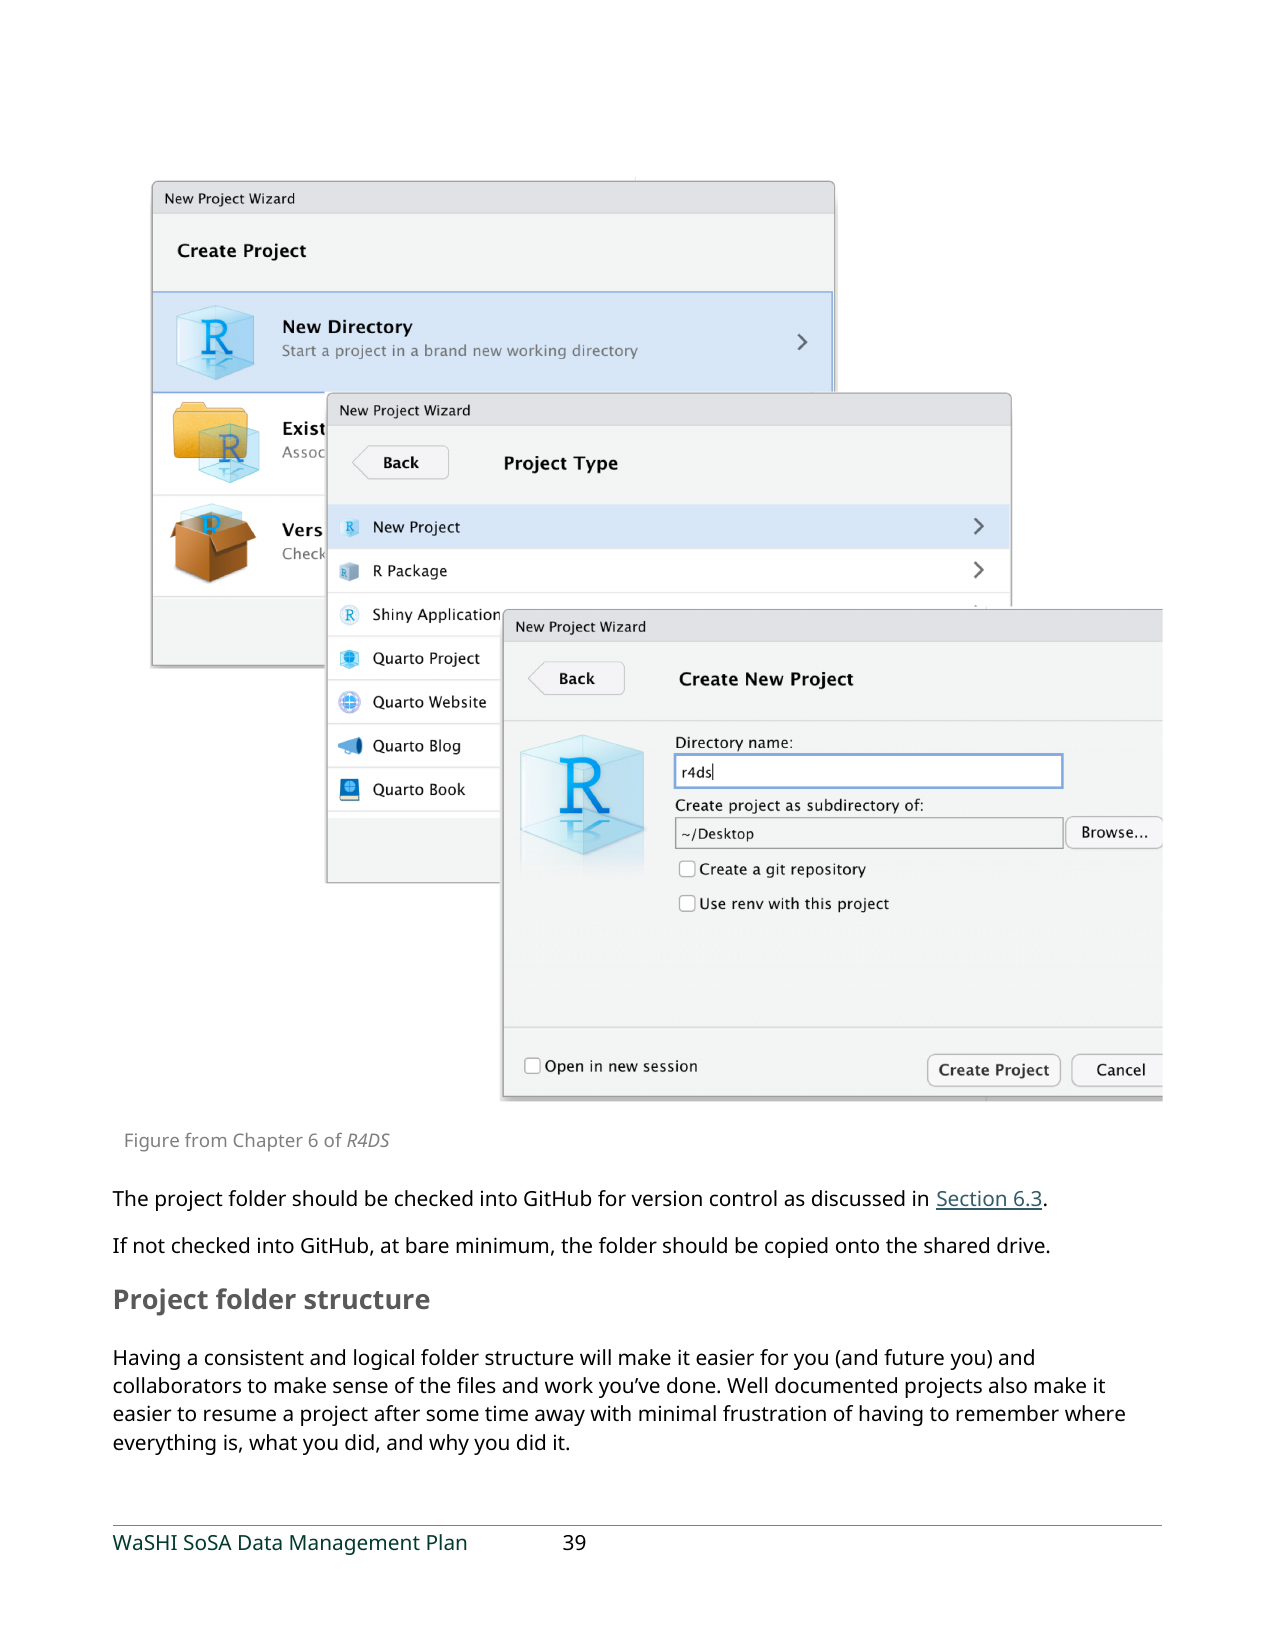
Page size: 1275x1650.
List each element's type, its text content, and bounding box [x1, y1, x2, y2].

text The project folder should be checked into GitHub for version control as discussed in Section 6.3. [112, 1184, 1162, 1213]
text Having a consistent and logical folder structure will make it easier for you (and future you) and collaborators to make sense of the files and work you’ve done. Well documented projects also make it easier to resume a project after some time away with minimal frustration of having to remember where everything is, what you did, and why you did it. [112, 1343, 1162, 1456]
table_header Figure from Chapter 6 of R4DS [113, 150, 1162, 1166]
picture [142, 168, 1163, 1107]
subtitle Project folder structure [112, 1281, 1162, 1318]
text If not checked into GitHub, at bare minimum, the folder should be copied onto the shared drive. [112, 1232, 1162, 1260]
